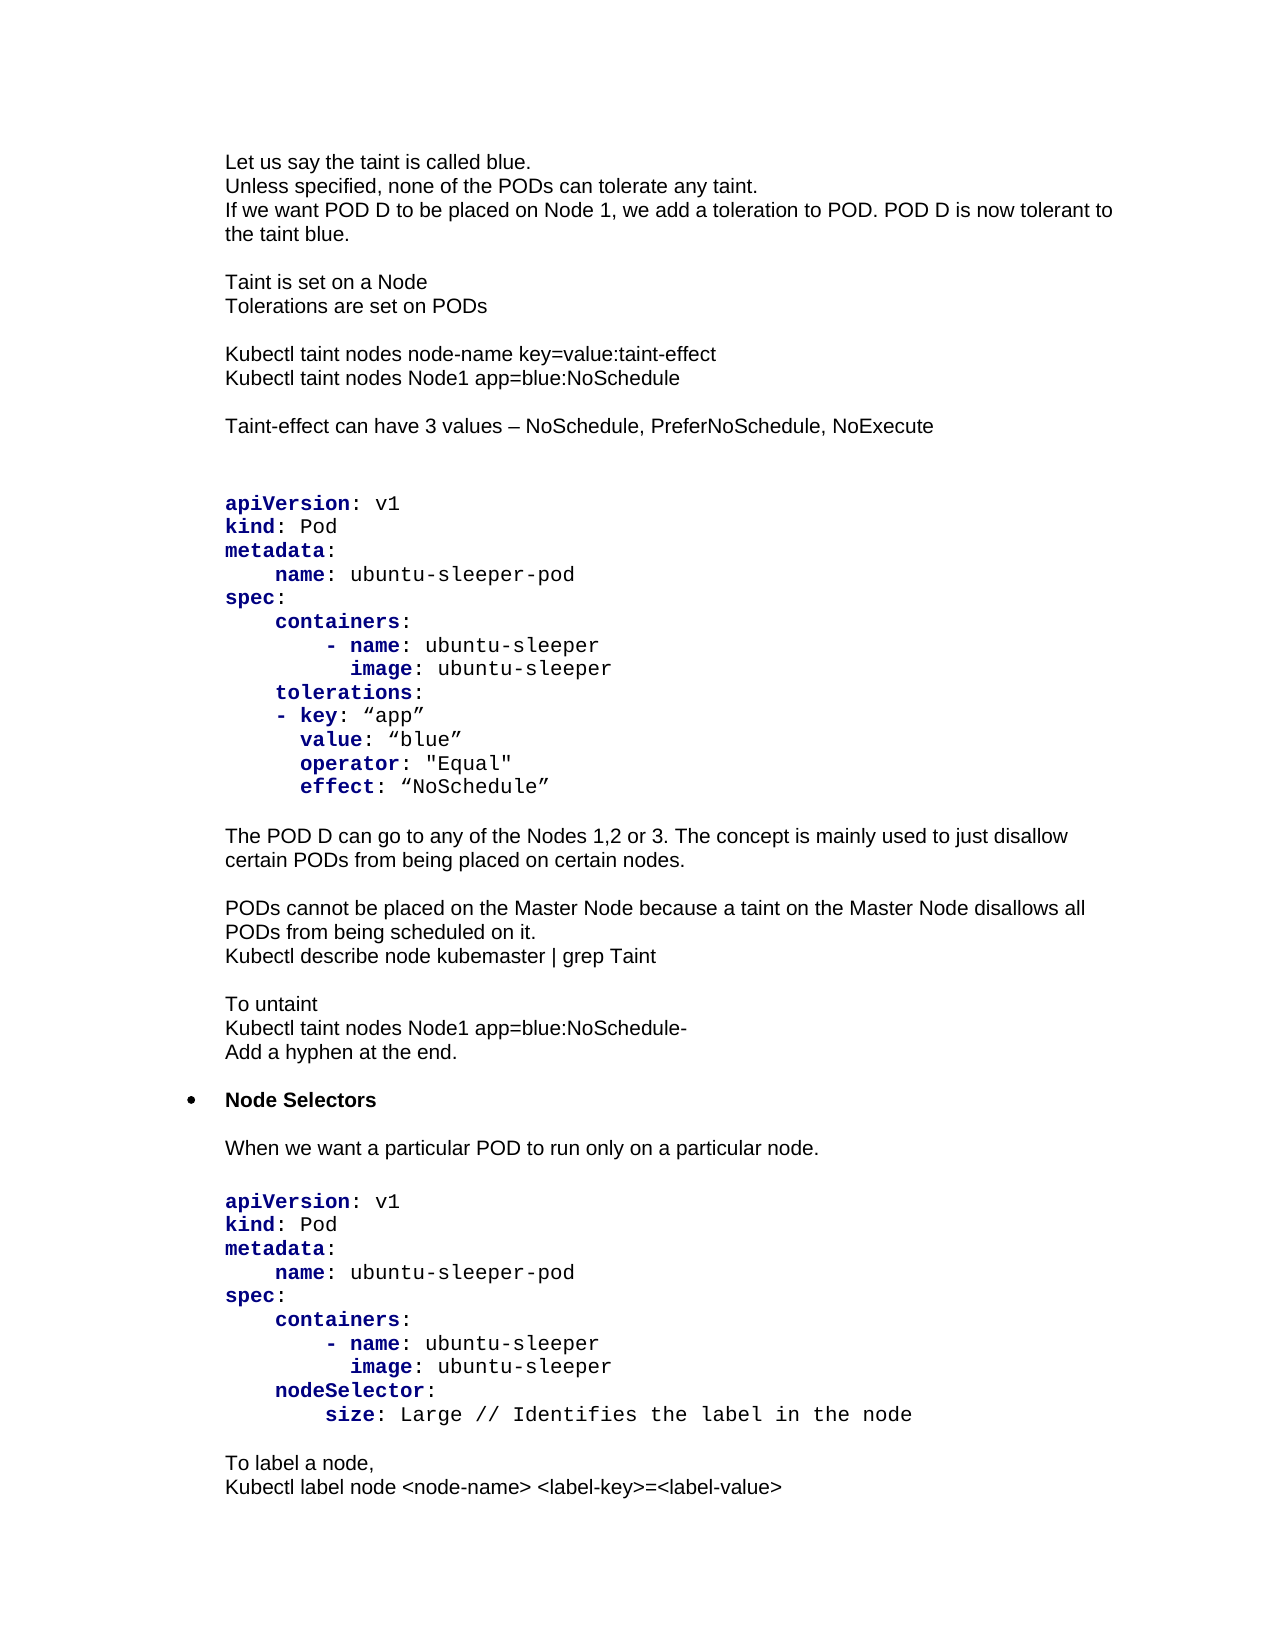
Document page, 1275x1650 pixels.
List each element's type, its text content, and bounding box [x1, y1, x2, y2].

text image: ubuntu-sleeper [225, 1356, 1125, 1380]
text Kubectl label node <node-name> <label-key>=<label-value> [225, 1475, 1125, 1499]
list Unless specified, none of the PODs can tolerate any taint. [225, 174, 1125, 198]
text - name: ubuntu-sleeper [225, 1333, 1125, 1356]
text Kubectl describe node kubemaster | grep Taint [225, 944, 1125, 968]
text apiVersion: v1 [225, 493, 1125, 516]
text To untaint [225, 992, 1125, 1016]
list Add a hyphen at the end. [225, 1040, 1125, 1064]
text The POD D can go to any of the Nodes 1,2 or 3. The concept is mainly used to just disallow certain PODs from being placed on certain nodes. [225, 824, 1125, 872]
text - key: “app” [225, 706, 1125, 729]
text containers: [225, 1309, 1125, 1333]
list Tolerations are set on PODs [225, 294, 1125, 318]
list When we want a particular POD to run only on a particular node. [225, 1136, 1125, 1159]
text PODs cannot be placed on the Master Node because a taint on the Master Node disallows all PODs from being scheduled on it. [225, 896, 1125, 944]
list Taint is set on a Node [225, 270, 1125, 294]
text kind: Pod [225, 1214, 1125, 1238]
text nodeSelector: [225, 1380, 1125, 1404]
list Node Selectors [187, 1088, 1125, 1112]
text containers: [225, 611, 1125, 634]
text size: Large // Identifies the label in the node [225, 1404, 1125, 1427]
text spec: [225, 1285, 1125, 1309]
list Kubectl taint nodes Node1 app=blue:NoSchedule [225, 366, 1125, 389]
text spec: [225, 587, 1125, 611]
text - name: ubuntu-sleeper [225, 634, 1125, 658]
text metadata: [225, 1238, 1125, 1262]
list If we want POD D to be placed on Node 1, we add a toleration to POD. POD D is now tolerant to the taint blue. [225, 198, 1125, 246]
text value: “blue” [225, 729, 1125, 753]
text apiVersion: v1 [225, 1191, 1125, 1214]
text metadata: [225, 540, 1125, 564]
text operator: "Equal" [225, 753, 1125, 776]
list Taint-effect can have 3 values – NoSchedule, PreferNoSchedule, NoExecute [225, 413, 1125, 437]
list Kubectl taint nodes node-name key=value:taint-effect [225, 342, 1125, 366]
text image: ubuntu-sleeper [225, 658, 1125, 682]
text effect: “NoSchedule” [225, 776, 1125, 800]
text name: ubuntu-sleeper-pod [225, 1262, 1125, 1285]
text name: ubuntu-sleeper-pod [225, 564, 1125, 587]
text To label a node, [225, 1451, 1125, 1475]
text kind: Pod [225, 516, 1125, 540]
list Let us say the taint is called blue. [225, 150, 1125, 174]
text tolerations: [225, 682, 1125, 706]
list Kubectl taint nodes Node1 app=blue:NoSchedule- [225, 1016, 1125, 1040]
